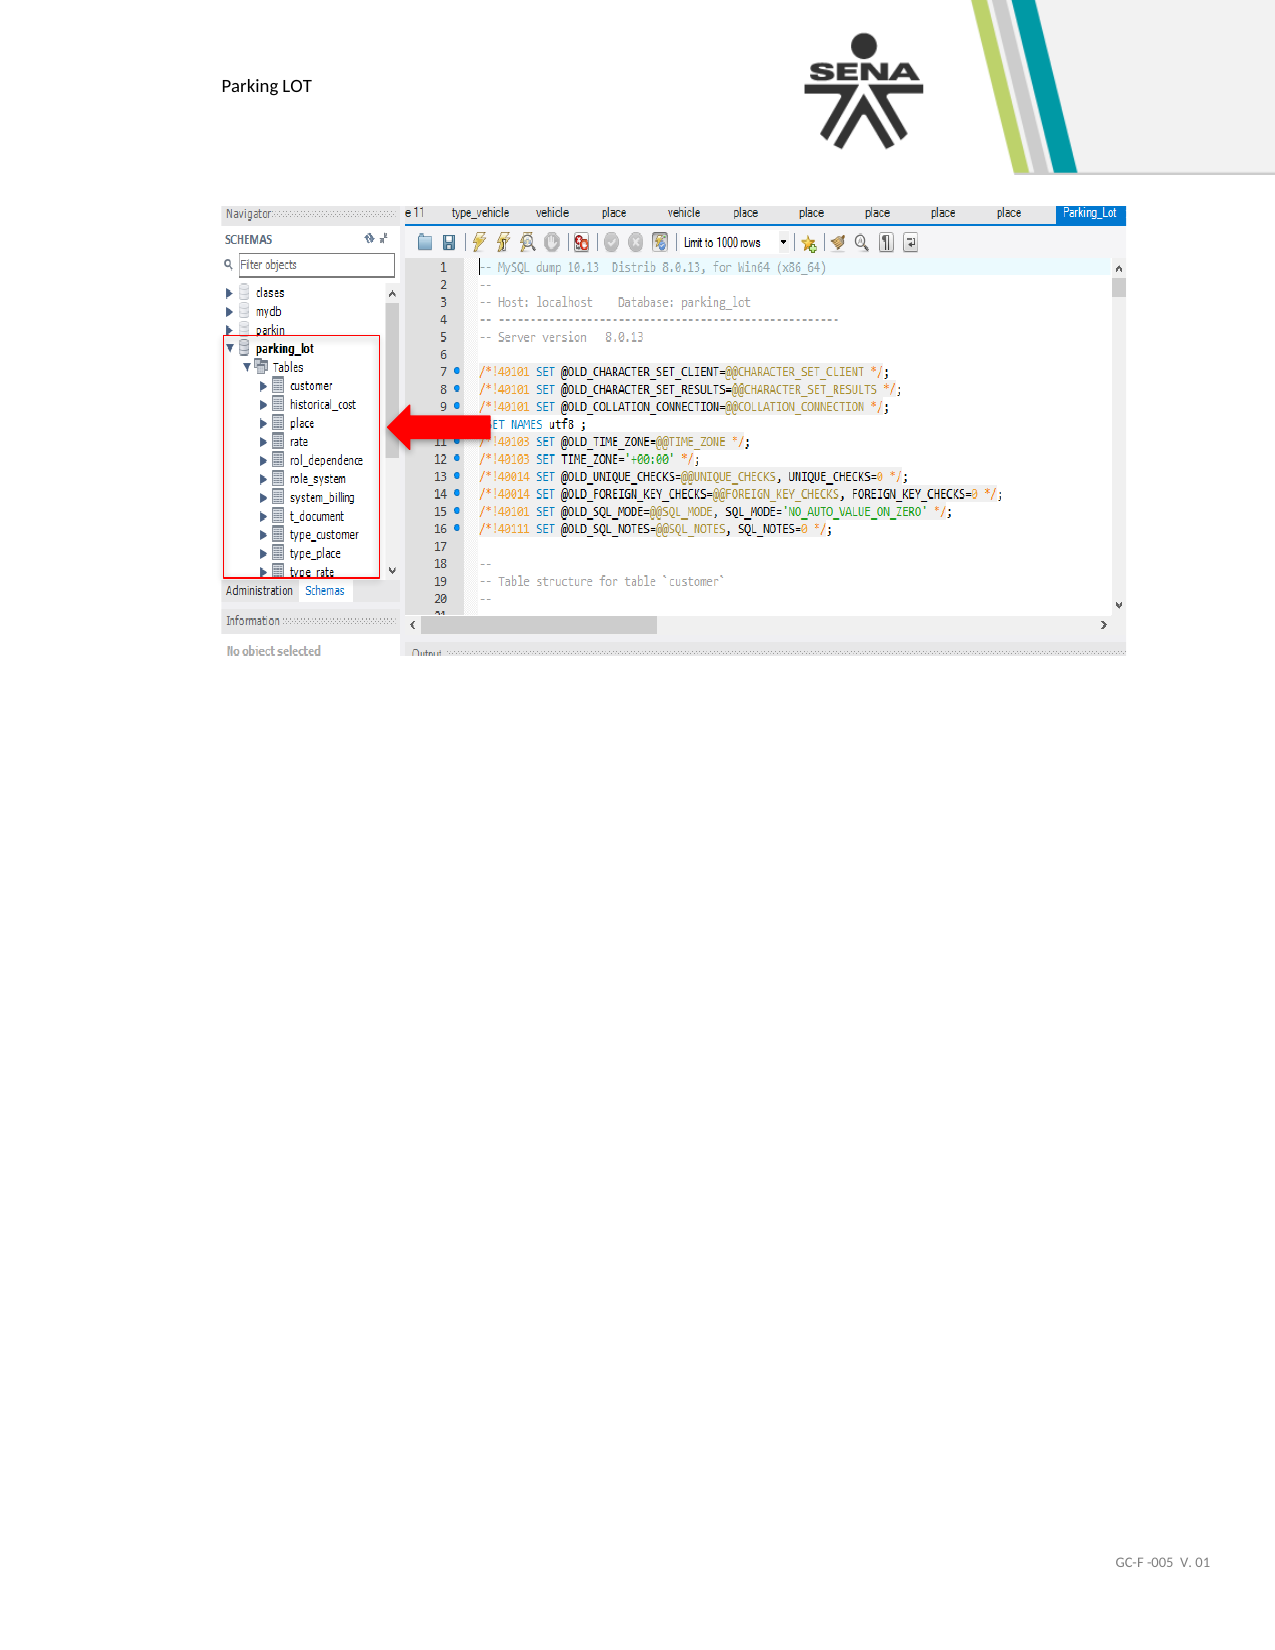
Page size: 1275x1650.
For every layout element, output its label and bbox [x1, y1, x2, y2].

picture [221, 206, 1127, 656]
picture [768, 0, 1275, 175]
